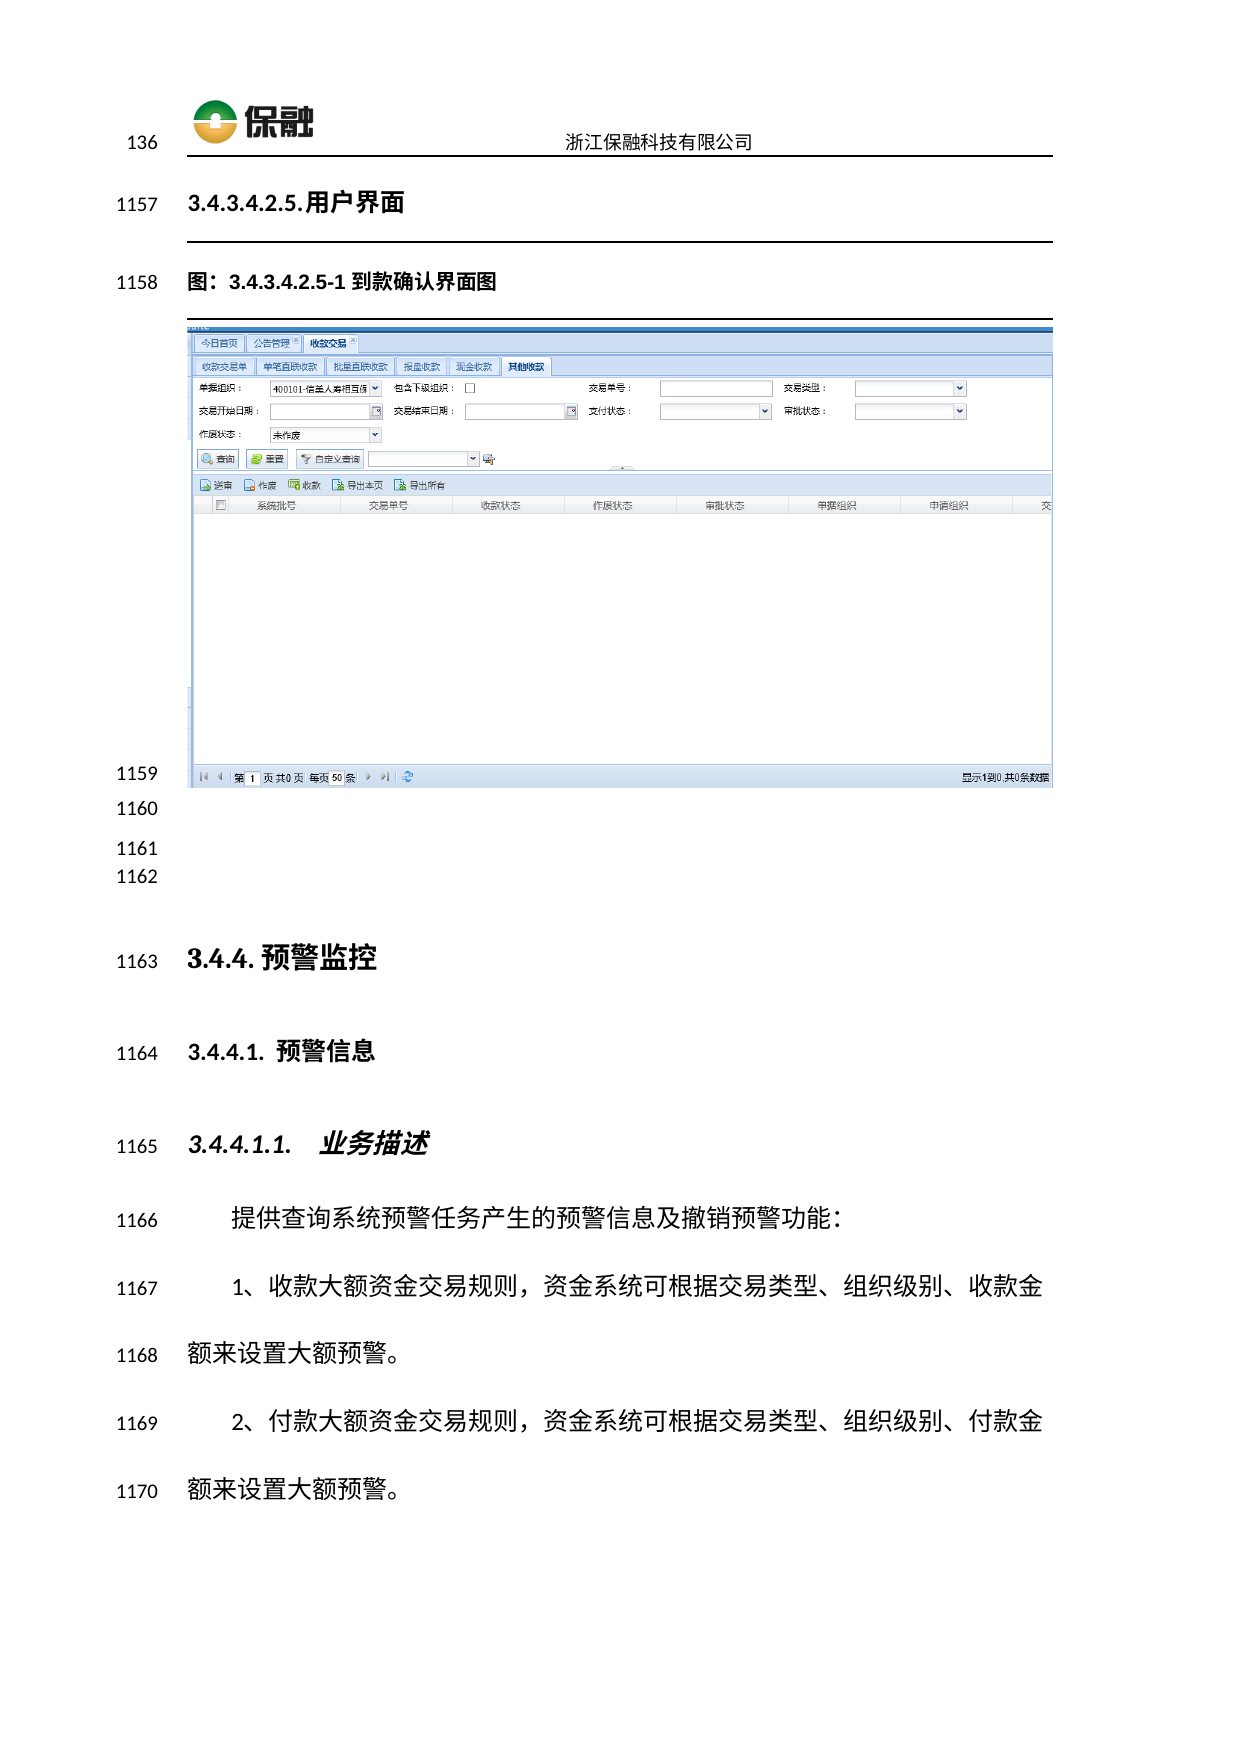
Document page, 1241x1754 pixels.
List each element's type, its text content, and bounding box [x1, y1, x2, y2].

subtitle 业务描述 [187, 1108, 1053, 1176]
picture [187, 327, 1053, 788]
text 图：3.4.3.4.2.5-1 到款确认界面图 [187, 243, 1053, 318]
subtitle 用户界面 [187, 167, 1053, 235]
subtitle 预警信息 [187, 1015, 1053, 1083]
subtitle 预警监控 [187, 922, 1053, 990]
picture [187, 88, 321, 150]
text 1、收款大额资金交易规则，资金系统可根据交易类型、组织级别、收款金额来设置大额预警。 [187, 1250, 1053, 1386]
text 提供查询系统预警任务产生的预警信息及撤销预警功能： [187, 1182, 1053, 1250]
text 2、付款大额资金交易规则，资金系统可根据交易类型、组织级别、付款金额来设置大额预警。 [187, 1386, 1053, 1522]
